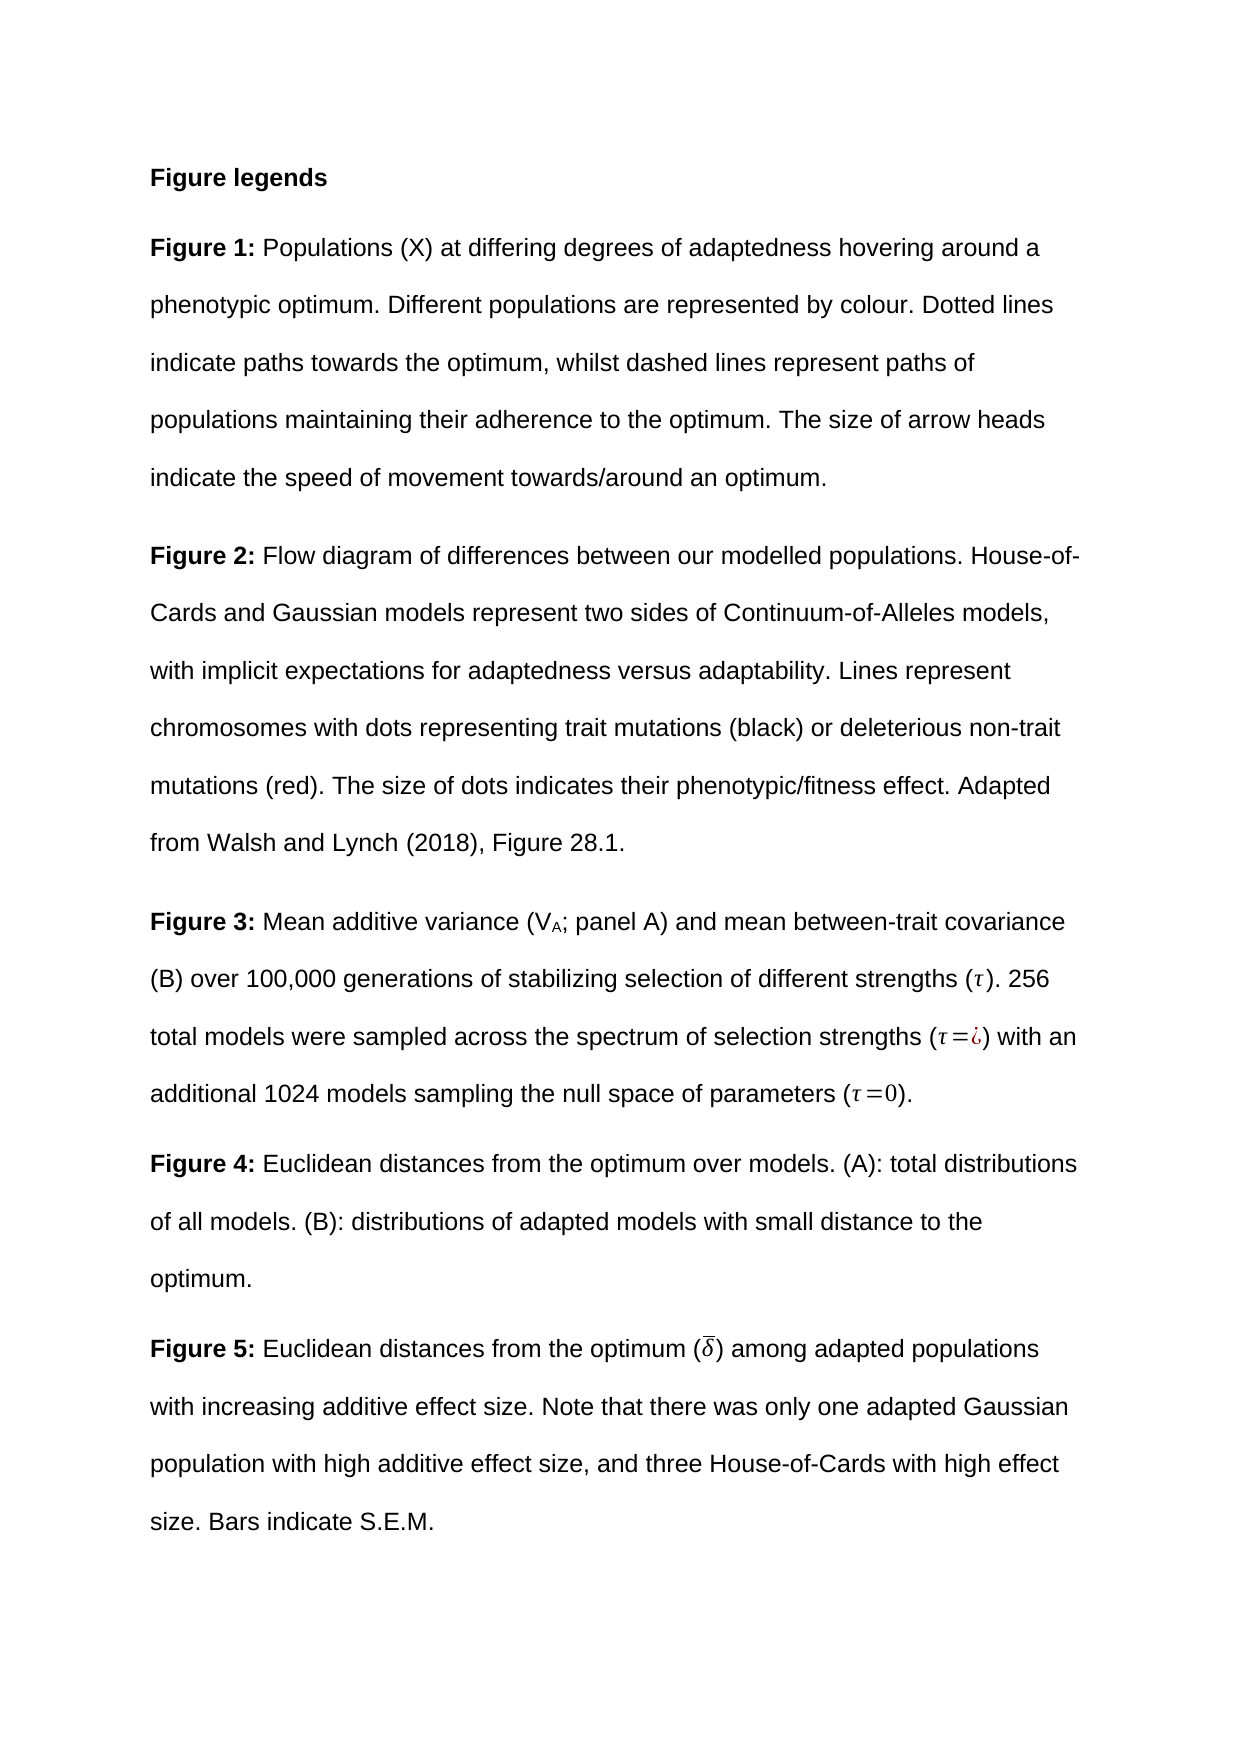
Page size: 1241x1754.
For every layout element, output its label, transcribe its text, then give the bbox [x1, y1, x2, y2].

text Figure 5: Euclidean distances from the optimum () among adapted populations with increasing additive effect size. Note that there was only one adapted Gaussian population with high additive effect size, and three House-of-Cards with high effect size. Bars indicate S.E.M. [150, 1334, 1090, 1535]
subtitle Figure legends [150, 162, 1090, 191]
text Figure 4: Euclidean distances from the optimum over models. (A): total distributions of all models. (B): distributions of adapted models with small distance to the optimum. [150, 1149, 1090, 1293]
text Figure 2: Flow diagram of differences between our modelled populations. House-of-Cards and Gaussian models represent two sides of Continuum-of-Alleles models, with implicit expectations for adaptedness versus adaptability. Lines represent chromosomes with dots representing trait mutations (black) or deleterious non-trait mutations (red). The size of dots indicates their phenotypic/fitness effect. Adapted from Walsh and Lynch (2018), Figure 28.1. [150, 541, 1090, 857]
text Figure 1: Populations (X) at differing degrees of adaptedness hovering around a phenotypic optimum. Different populations are represented by colour. Dotted lines indicate paths towards the optimum, whilst dashed lines represent paths of populations maintaining their adherence to the optimum. The size of arrow heads indicate the speed of movement towards/around an optimum. [150, 232, 1090, 491]
text Figure 3: Mean additive variance (VA; panel A) and mean between-trait covariance (B) over 100,000 generations of stabilizing selection of different strengths (). 256 total models were sampled across the spectrum of selection strengths () with an additional 1024 models sampling the null space of parameters (). [150, 907, 1090, 1108]
